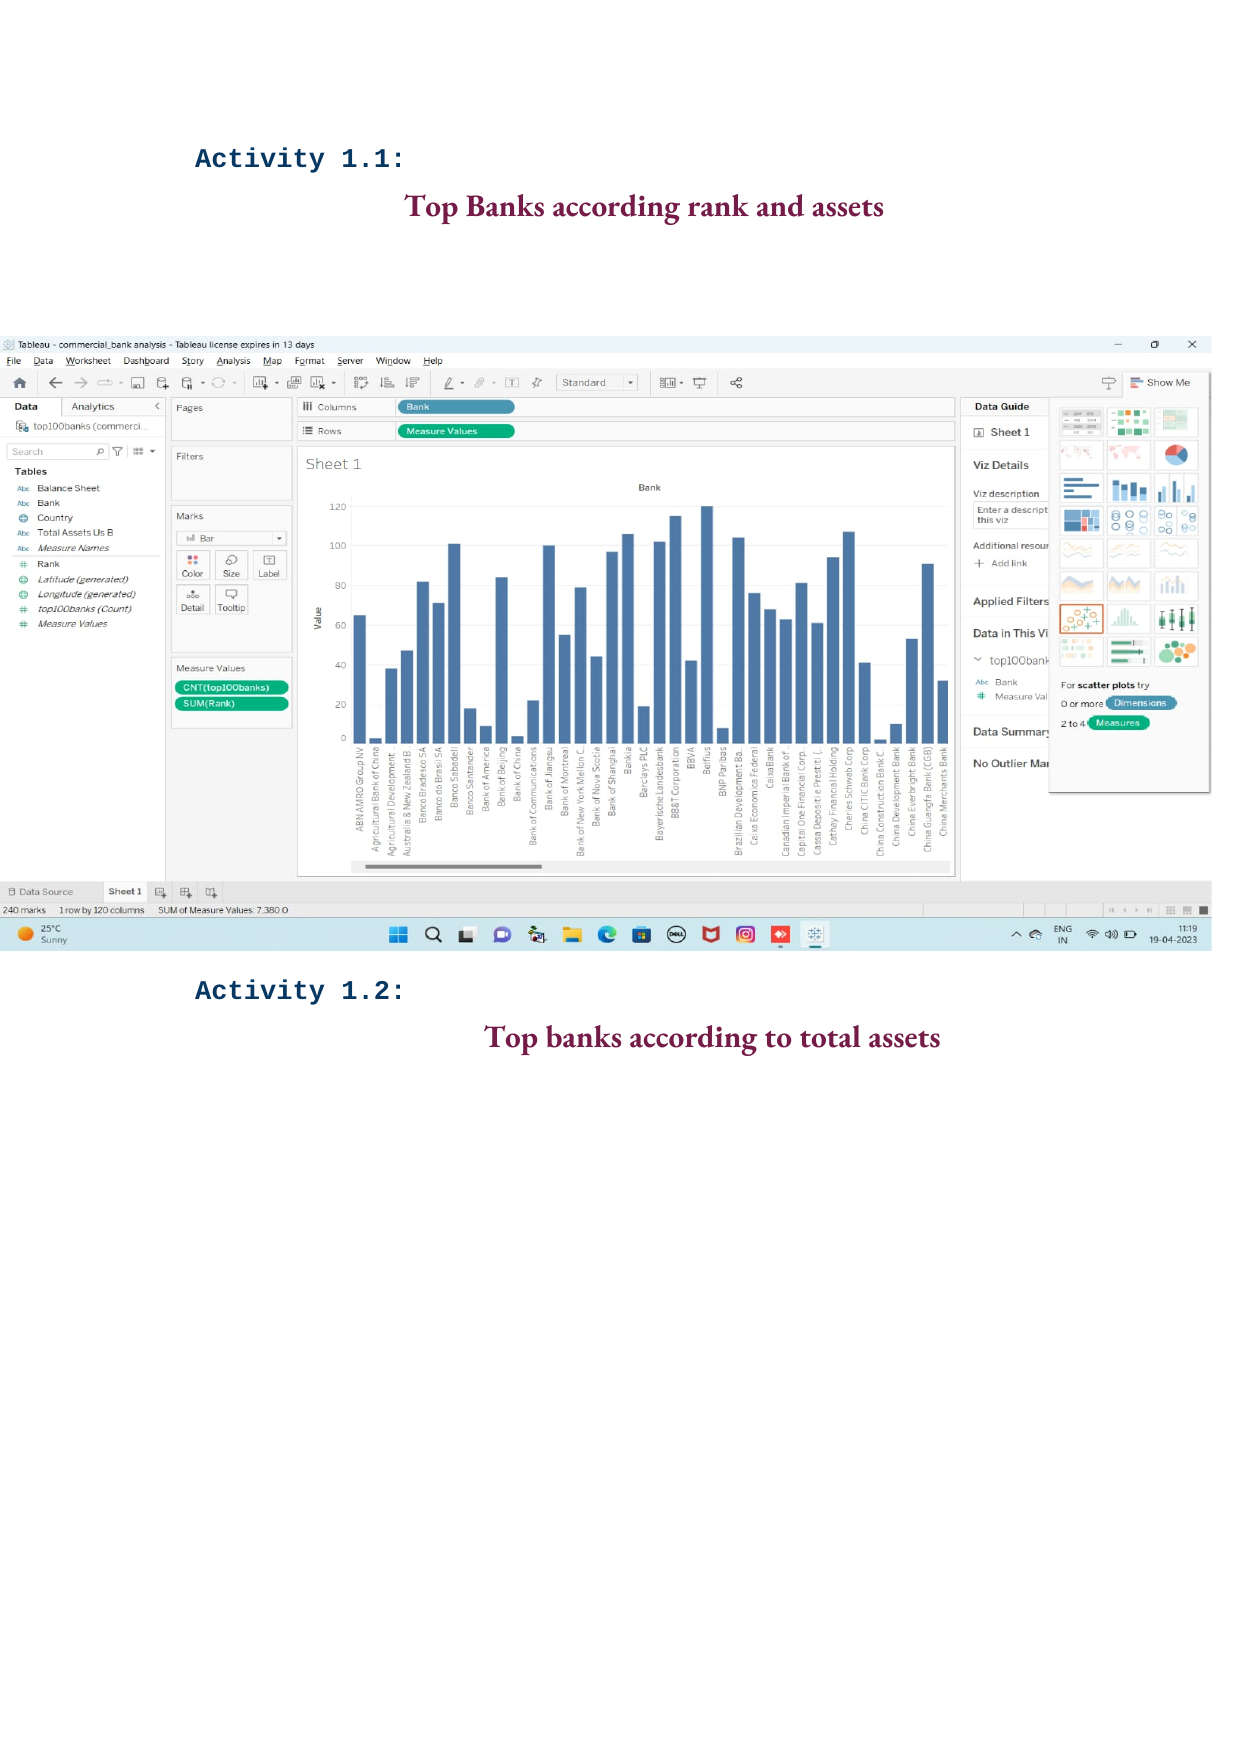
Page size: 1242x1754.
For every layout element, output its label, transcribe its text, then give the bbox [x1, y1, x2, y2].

text Activity 1.1: [0, 145, 1094, 175]
text Top banks according to total assets [0, 1016, 941, 1057]
text Activity 1.2: [0, 977, 1094, 1008]
text Top Banks according rank and assets [0, 185, 984, 226]
picture [0, 336, 1212, 951]
